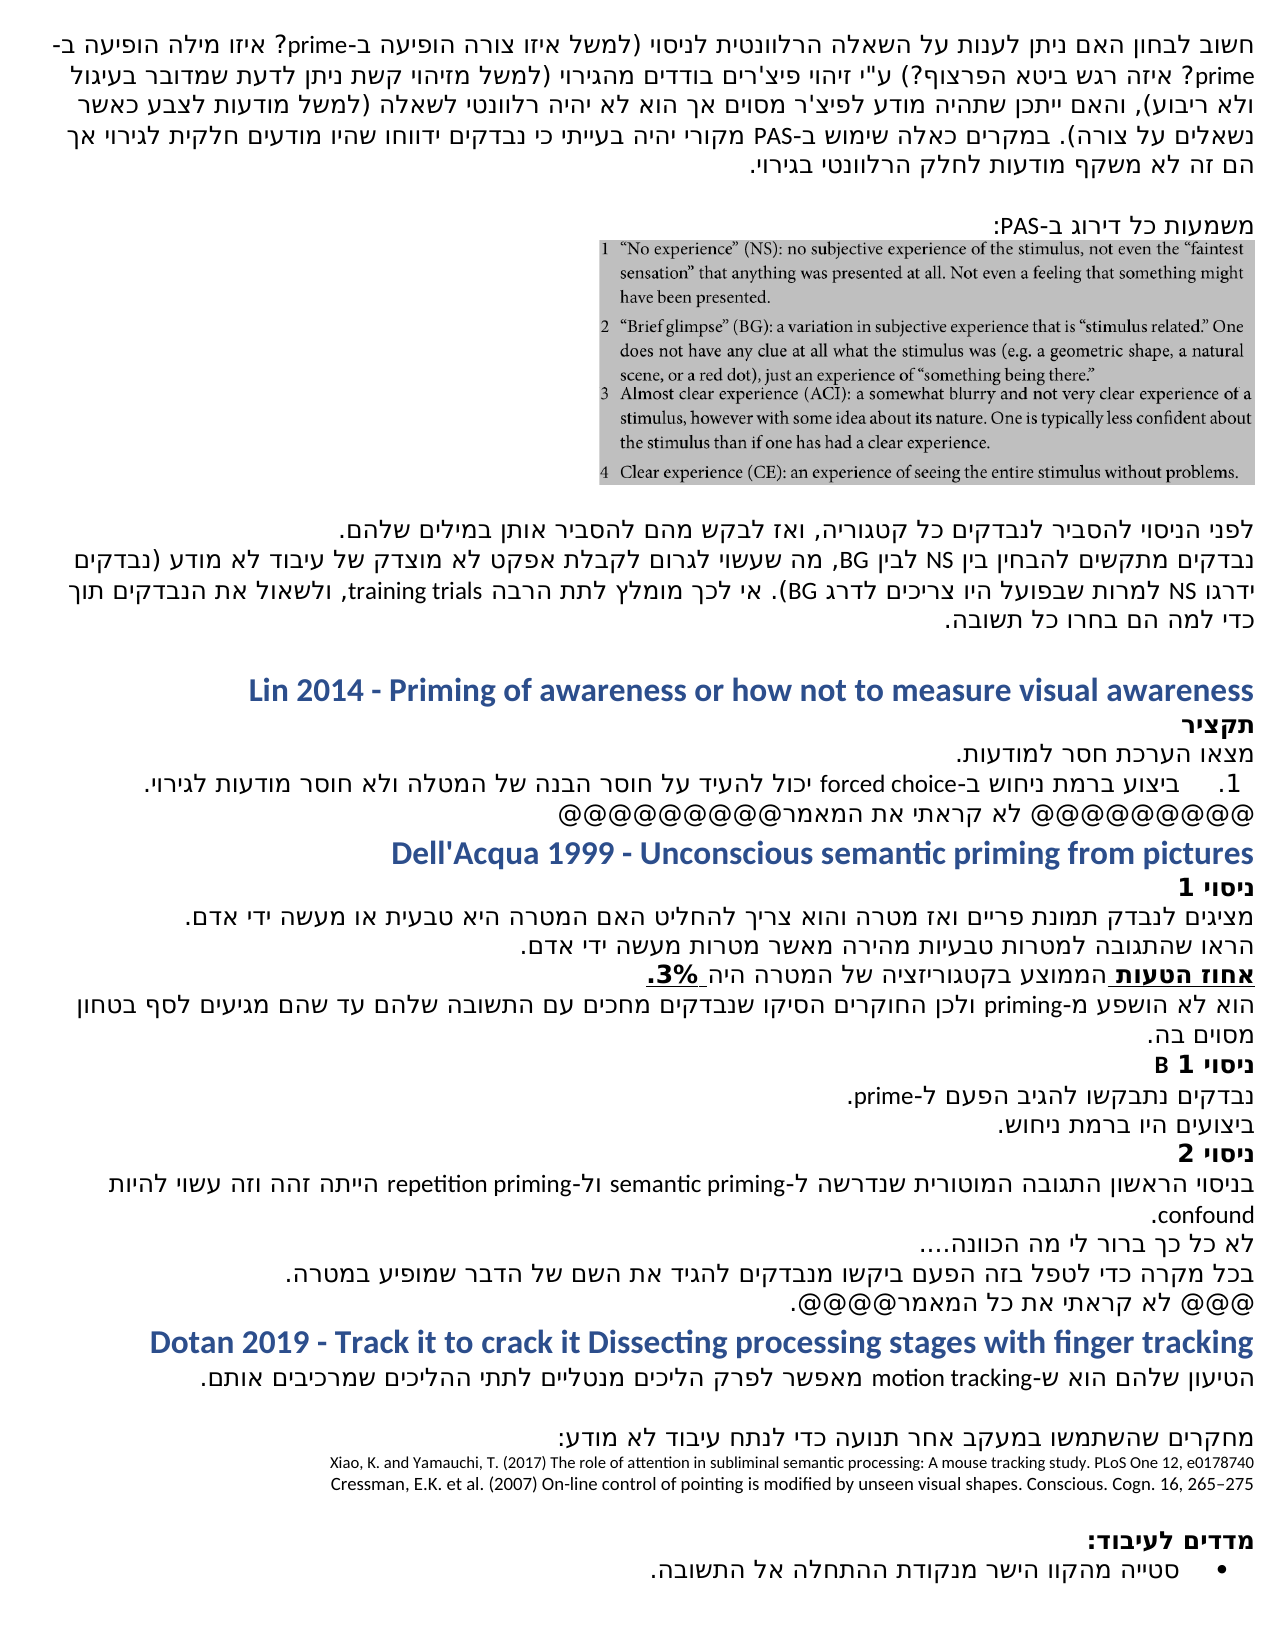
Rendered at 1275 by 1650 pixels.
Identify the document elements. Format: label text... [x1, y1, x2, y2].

text חשוב לבחון האם ניתן לענות על השאלה הרלוונטית לניסוי (למשל איזו צורה הופיעה ב-prime? איזו מילה הופיעה ב-prime? איזה רגש ביטא הפרצוף?) ע"י זיהוי פיצ'רים בודדים מהגירוי (למשל מזיהוי קשת ניתן לדעת שמדובר בעיגול ולא ריבוע), והאם ייתכן שתהיה מודע לפיצ'ר מסוים אך הוא לא יהיה רלוונטי לשאלה (למשל מודעות לצבע כאשר נשאלים על צורה). במקרים כאלה שימוש ב-PAS מקורי יהיה בעייתי כי נבדקים ידווחו שהיו מודעים חלקית לגירוי אך הם זה לא משקף מודעות לחלק הרלוונטי בגירוי. [29, 29, 1255, 179]
text הוא לא הושפע מ-priming ולכן החוקרים הסיקו שנבדקים מחכים עם התשובה שלהם עד שהם מגיעים לסף בטחון מסוים בה. [29, 989, 1255, 1049]
text נבדקים נתבקשו להגיב הפעם ל-prime. [29, 1080, 1255, 1110]
text משמעות כל דירוג ב-PAS: [29, 210, 1255, 241]
text ניסוי 1 B [29, 1049, 1255, 1080]
list ביצוע ברמת ניחוש ב-forced choice יכול להעיד על חוסר הבנה של המטלה ולא חוסר מודעות לגירוי. [29, 768, 1218, 799]
text @@@@@@@@@ לא קראתי את המאמר@@@@@@@@@ [29, 799, 1255, 828]
text נבדקים מתקשים להבחין בין NS לבין BG, מה שעשוי לגרום לקבלת אפקט לא מוצדק של עיבוד לא מודע (נבדקים ידרגו NS למרות שבפועל היו צריכים לדרג BG). אי לכך מומלץ לתת הרבה training trials, ולשאול את הנבדקים תוך כדי למה הם בחרו כל תשובה. [29, 544, 1255, 634]
text ניסוי 2 [29, 1139, 1255, 1169]
text תקציר [29, 710, 1255, 739]
text אחוז הטעות הממוצע בקטגוריזציה של המטרה היה 3%. [29, 960, 1255, 989]
text Xiao, K. and Yamauchi, T. (2017) The role of attention in subliminal semantic processing: A mouse tracking study. PLoS One 12, e0178740 [29, 1452, 1255, 1473]
text לא כל כך ברור לי מה הכוונה.... [29, 1230, 1255, 1259]
text מדדים לעיבוד: [29, 1526, 1255, 1555]
text מצאו הערכת חסר למודעות. [29, 739, 1255, 768]
text Cressman, E.K. et al. (2007) On-line control of pointing is modified by unseen visual shapes. Conscious. Cogn. 16, 265–275 [29, 1473, 1255, 1496]
text לפני הניסוי להסביר לנבדקים כל קטגוריה, ואז לבקש מהם להסביר אותן במילים שלהם. [29, 515, 1255, 544]
text בניסוי הראשון התגובה המוטורית שנדרשה ל-semantic priming ול-repetition priming הייתה זהה וזה עשוי להיות confound. [29, 1169, 1255, 1230]
subtitle Dell'Acqua 1999 - Unconscious semantic priming from pictures [29, 832, 1255, 873]
subtitle Lin 2014 - Priming of awareness or how not to measure visual awareness [29, 669, 1255, 710]
text ביצועים היו ברמת ניחוש. [29, 1110, 1255, 1139]
text מחקרים שהשתמשו במעקב אחר תנועה כדי לנתח עיבוד לא מודע: [29, 1423, 1255, 1452]
list סטייה מהקוו הישר מנקודת ההתחלה אל התשובה. [29, 1555, 1218, 1584]
text @@@ לא קראתי את כל המאמר@@@@. [29, 1288, 1255, 1317]
text בכל מקרה כדי לטפל בזה הפעם ביקשו מנבדקים להגיד את השם של הדבר שמופיע במטרה. [29, 1259, 1255, 1288]
text הטיעון שלהם הוא ש-motion tracking מאפשר לפרק הליכים מנטליים לתתי ההליכים שמרכיבים אותם. [29, 1362, 1255, 1393]
subtitle Dotan 2019 - Track it to crack it Dissecting processing stages with finger tracking [29, 1321, 1255, 1362]
text מציגים לנבדק תמונת פריים ואז מטרה והוא צריך להחליט האם המטרה היא טבעית או מעשה ידי אדם. [29, 902, 1255, 931]
text הראו שהתגובה למטרות טבעיות מהירה מאשר מטרות מעשה ידי אדם. [29, 931, 1255, 960]
picture [599, 240, 1255, 485]
text ניסוי 1 [29, 873, 1255, 902]
